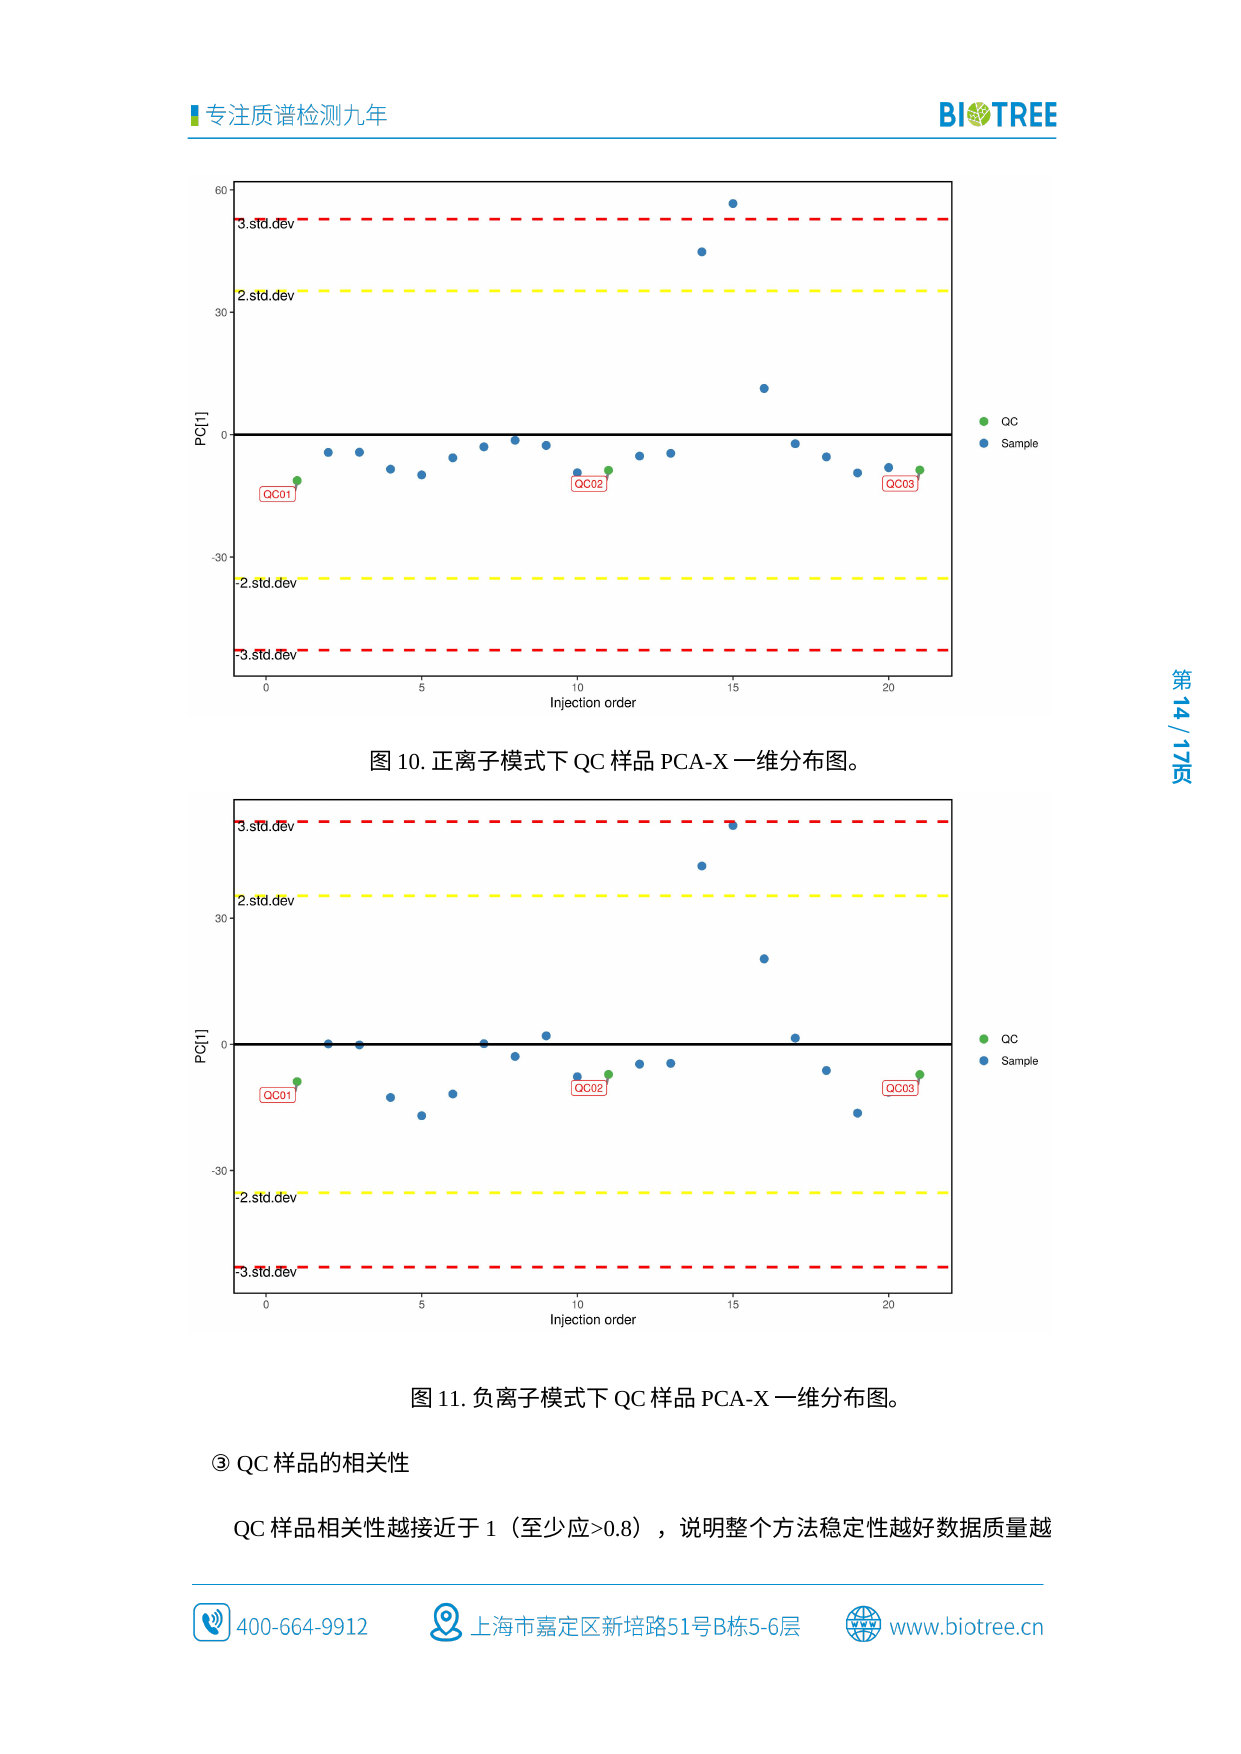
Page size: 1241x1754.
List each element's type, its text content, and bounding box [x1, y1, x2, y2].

picture [1016, 107, 1022, 114]
picture [188, 792, 1052, 1334]
text 图11. 负离子模式下QC样品PCA-X一维分布图。 [269, 1364, 1053, 1429]
text QC样品相关性越接近于1（至少应>0.8），说明整个方法稳定性越好数据质量越高。从图12、图13我们可以看到QC样品相关性很高，说明本次实验数据质量很高。 [187, 1494, 1053, 1559]
picture [858, 1621, 865, 1627]
picture [188, 174, 1052, 717]
picture [187, 1584, 1048, 1642]
picture [867, 1621, 874, 1627]
picture [434, 1631, 458, 1638]
picture [187, 102, 1057, 137]
picture [865, 1630, 877, 1639]
picture [848, 1621, 856, 1627]
text 图10. 正离子模式下QC样品PCA-X一维分布图。 [187, 727, 1053, 792]
picture [437, 1607, 455, 1631]
text QC样品的相关性 [187, 1429, 1053, 1494]
